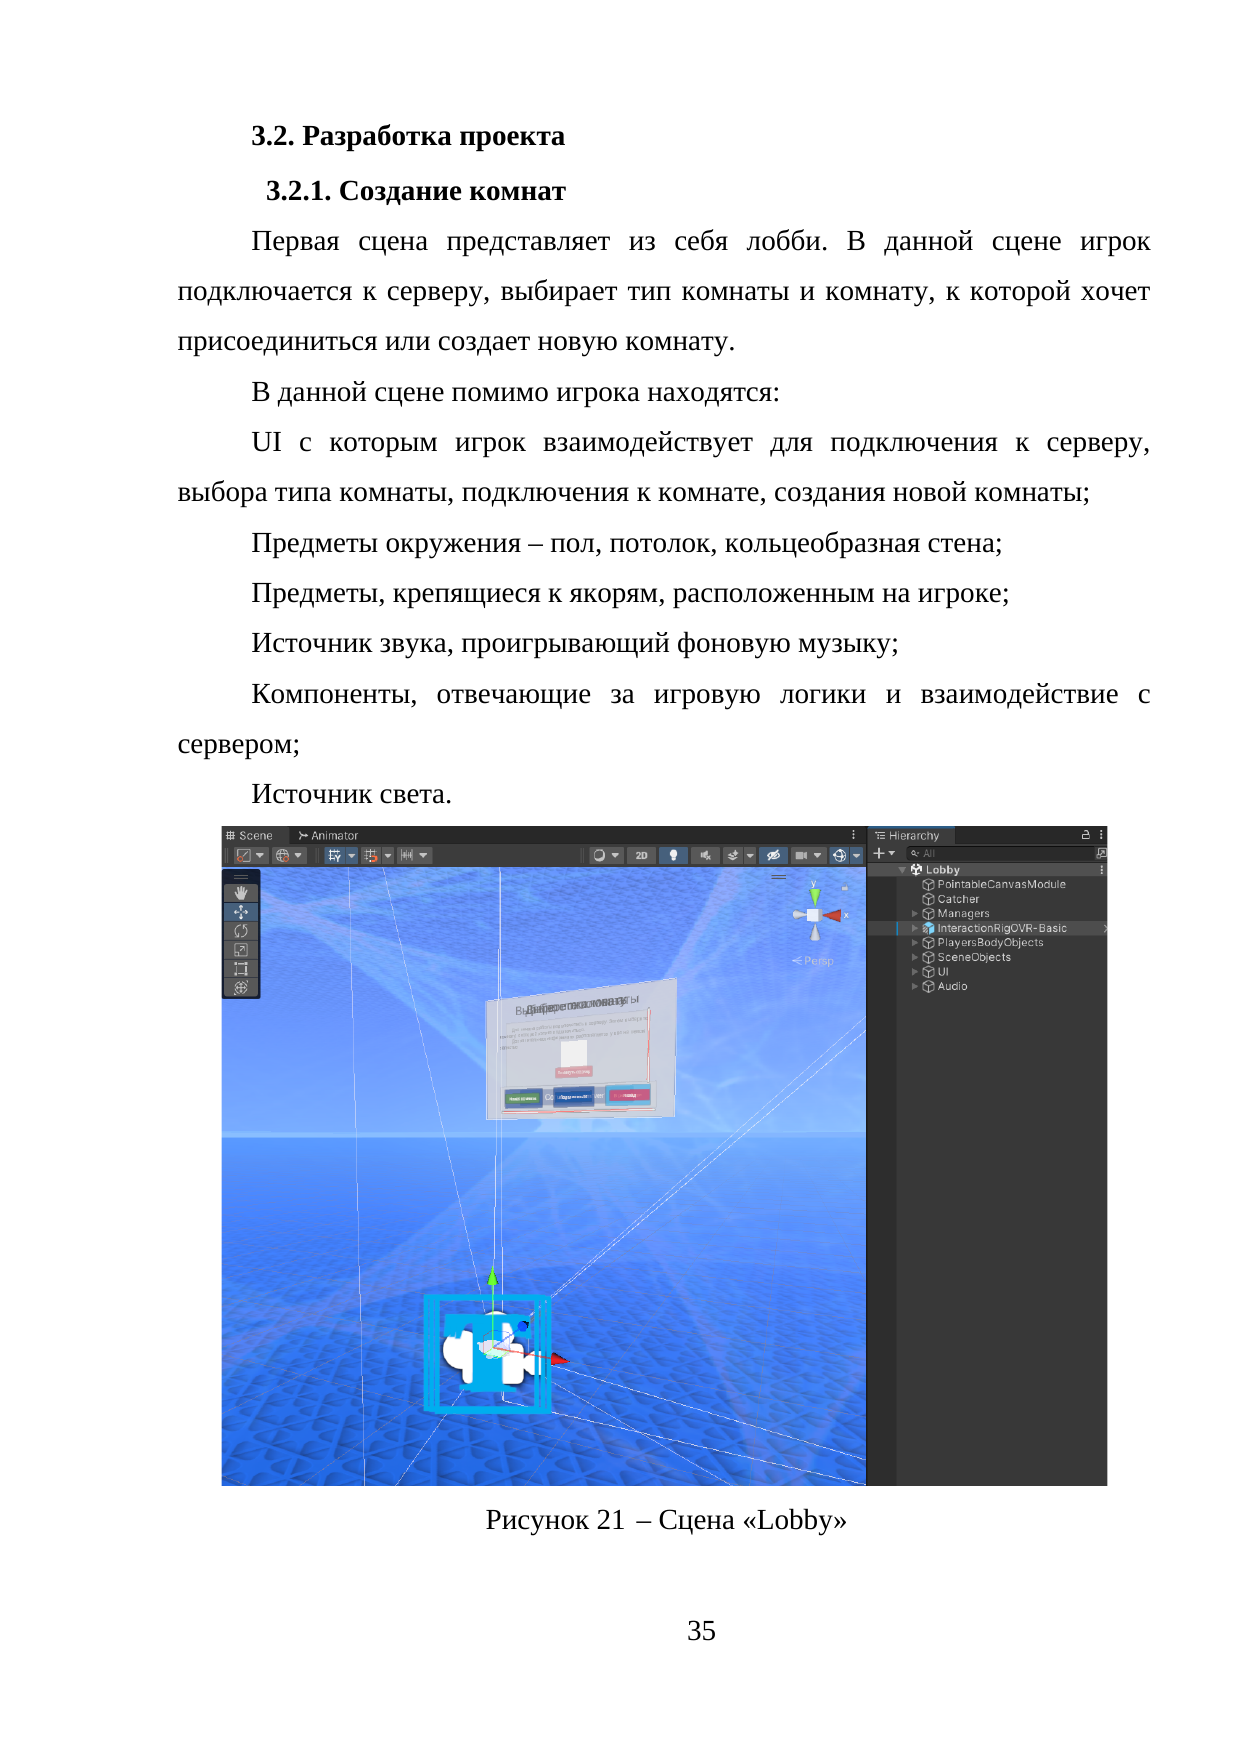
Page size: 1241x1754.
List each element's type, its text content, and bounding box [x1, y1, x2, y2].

text Первая сцена представляет из себя лобби. В данной сцене игрок подключается к серверу, выбирает тип комнаты и комнату, к которой хочет присоединиться или создает новую комнату. [177, 223, 1152, 357]
text Источник света. [177, 776, 1152, 810]
text UI с которым игрок взаимодействует для подключения к серверу, выбора типа комнаты, подключения к комнате, создания новой комнаты; [177, 424, 1152, 508]
text Компоненты, отвечающие за игровую логики и взаимодействие с сервером; [177, 676, 1152, 759]
picture [221, 826, 1108, 1486]
text Предметы окружения – пол, потолок, кольцеобразная стена; [177, 525, 1152, 558]
subtitle 3.2.1. Создание комнат [177, 173, 1152, 206]
subtitle 3.2. Разработка проекта [177, 118, 1152, 152]
text – Сцена «Lobby» [177, 1502, 1152, 1535]
text Источник звука, проигрывающий фоновую музыку; [177, 625, 1152, 659]
text В данной сцене помимо игрока находятся: [177, 374, 1152, 407]
text Предметы, крепящиеся к якорям, расположенным на игроке; [177, 575, 1152, 609]
